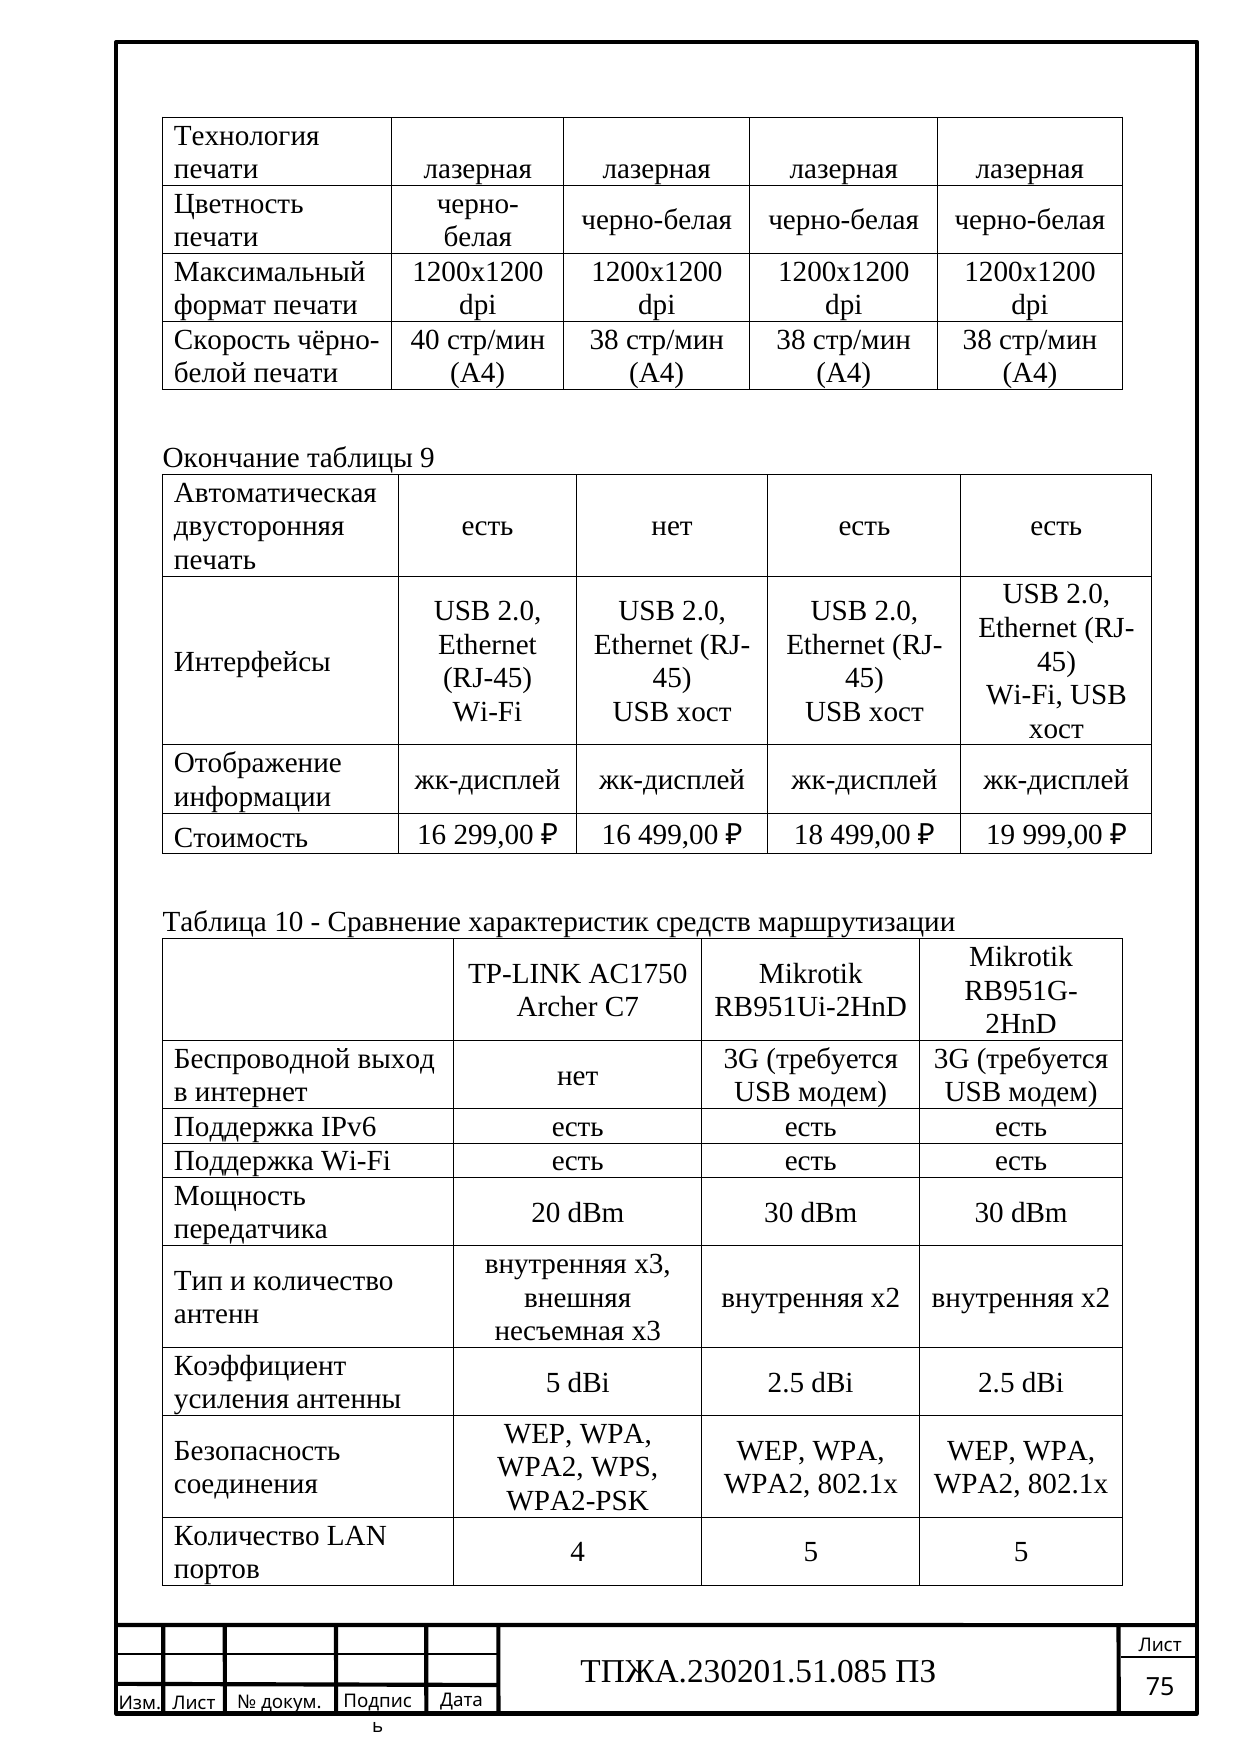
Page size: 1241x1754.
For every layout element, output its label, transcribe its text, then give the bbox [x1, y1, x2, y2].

table_cell 2.5 dBi [920, 1348, 1122, 1415]
table_cell WEP, WPA, WPA2, 802.1x [702, 1416, 919, 1517]
table_cell черно-белая [392, 186, 563, 253]
table_cell Количество LAN портов [163, 1518, 453, 1585]
table_cell 1200x1200 dpi [392, 254, 563, 321]
table_cell 1200x1200 dpi [938, 254, 1122, 321]
table_cell 1200x1200 dpi [564, 254, 749, 321]
table_cell лазерная [750, 118, 937, 185]
table_cell 2.5 dBi [702, 1348, 919, 1415]
table_cell 16 299,00 ₽ [399, 814, 576, 853]
table_cell USB 2.0, Ethernet (RJ-45) Wi-Fi, USB хост [961, 577, 1151, 744]
table_header есть [961, 475, 1151, 576]
table_cell есть [920, 1144, 1122, 1177]
table_header Mikrotik RB951Ui-2HnD [702, 939, 919, 1040]
table_cell черно-белая [564, 186, 749, 253]
table_header TP-LINK AC1750 Archer C7 [454, 939, 701, 1040]
table_cell 19 999,00 ₽ [961, 814, 1151, 853]
table_cell Тип и количество антенн [163, 1246, 453, 1347]
table_cell 3G (требуется USB модем) [702, 1041, 919, 1108]
table_header Mikrotik RB951G-2HnD [920, 939, 1122, 1040]
table_cell Беспроводной выход в интернет [163, 1041, 453, 1108]
table_cell Отображение информации [163, 745, 398, 812]
table_cell есть [702, 1144, 919, 1177]
table_cell Максимальный формат печати [163, 254, 391, 321]
table_cell Технология печати [163, 118, 391, 185]
table_cell WEP, WPA, WPA2, WPS, WPA2-PSK [454, 1416, 701, 1517]
table_cell есть [702, 1109, 919, 1142]
table_header Автоматическая двусторонняя печать [163, 475, 398, 576]
table_cell 5 [702, 1518, 919, 1585]
table_cell USB 2.0, Ethernet (RJ-45) USB хост [577, 577, 767, 744]
table_header есть [768, 475, 960, 576]
table_cell Мощность передатчика [163, 1178, 453, 1245]
table_cell нет [454, 1041, 701, 1108]
table_cell 38 стр/мин (A4) [938, 322, 1122, 389]
table_cell черно-белая [750, 186, 937, 253]
table_cell Безопасность соединения [163, 1416, 453, 1517]
table_cell Поддержка IPv6 [163, 1109, 453, 1142]
table_header есть [399, 475, 576, 576]
table_cell лазерная [938, 118, 1122, 185]
table_cell 20 dBm [454, 1178, 701, 1245]
table_cell лазерная [392, 118, 563, 185]
table_cell есть [920, 1109, 1122, 1142]
table_cell жк-дисплей [768, 745, 960, 812]
table_cell внутренняя x3, внешняя несъемная x3 [454, 1246, 701, 1347]
table_cell 30 dBm [702, 1178, 919, 1245]
table_cell 38 стр/мин (A4) [750, 322, 937, 389]
text Таблица 10 - Сравнение характеристик средств маршрутизации [162, 904, 1152, 938]
table_cell Поддержка Wi-Fi [163, 1144, 453, 1177]
table_cell жк-дисплей [399, 745, 576, 812]
table_cell внутренняя x2 [702, 1246, 919, 1347]
text Окончание таблицы 9 [162, 440, 1152, 474]
table_cell 16 499,00 ₽ [577, 814, 767, 853]
table_cell 18 499,00 ₽ [768, 814, 960, 853]
table_cell 3G (требуется USB модем) [920, 1041, 1122, 1108]
table_cell 38 стр/мин (A4) [564, 322, 749, 389]
table_cell Скорость чёрно-белой печати [163, 322, 391, 389]
table_cell USB 2.0, Ethernet (RJ-45) USB хост [768, 577, 960, 744]
table_cell 1200x1200 dpi [750, 254, 937, 321]
table_cell внутренняя x2 [920, 1246, 1122, 1347]
table_cell 30 dBm [920, 1178, 1122, 1245]
table_cell Коэффициент усиления антенны [163, 1348, 453, 1415]
table_cell есть [454, 1109, 701, 1142]
table_header нет [577, 475, 767, 576]
table_cell Интерфейсы [163, 577, 398, 744]
table_cell жк-дисплей [577, 745, 767, 812]
table_cell 5 [920, 1518, 1122, 1585]
table_cell лазерная [564, 118, 749, 185]
table_cell жк-дисплей [961, 745, 1151, 812]
table_cell WEP, WPA, WPA2, 802.1x [920, 1416, 1122, 1517]
table_cell 40 стр/мин (A4) [392, 322, 563, 389]
table_cell есть [454, 1144, 701, 1177]
table_cell 5 dBi [454, 1348, 701, 1415]
table_header [163, 939, 453, 1040]
table_cell 4 [454, 1518, 701, 1585]
table_cell черно-белая [938, 186, 1122, 253]
table_cell Цветность печати [163, 186, 391, 253]
table_cell Стоимость [163, 814, 398, 853]
table_cell USB 2.0, Ethernet (RJ-45) Wi-Fi [399, 577, 576, 744]
